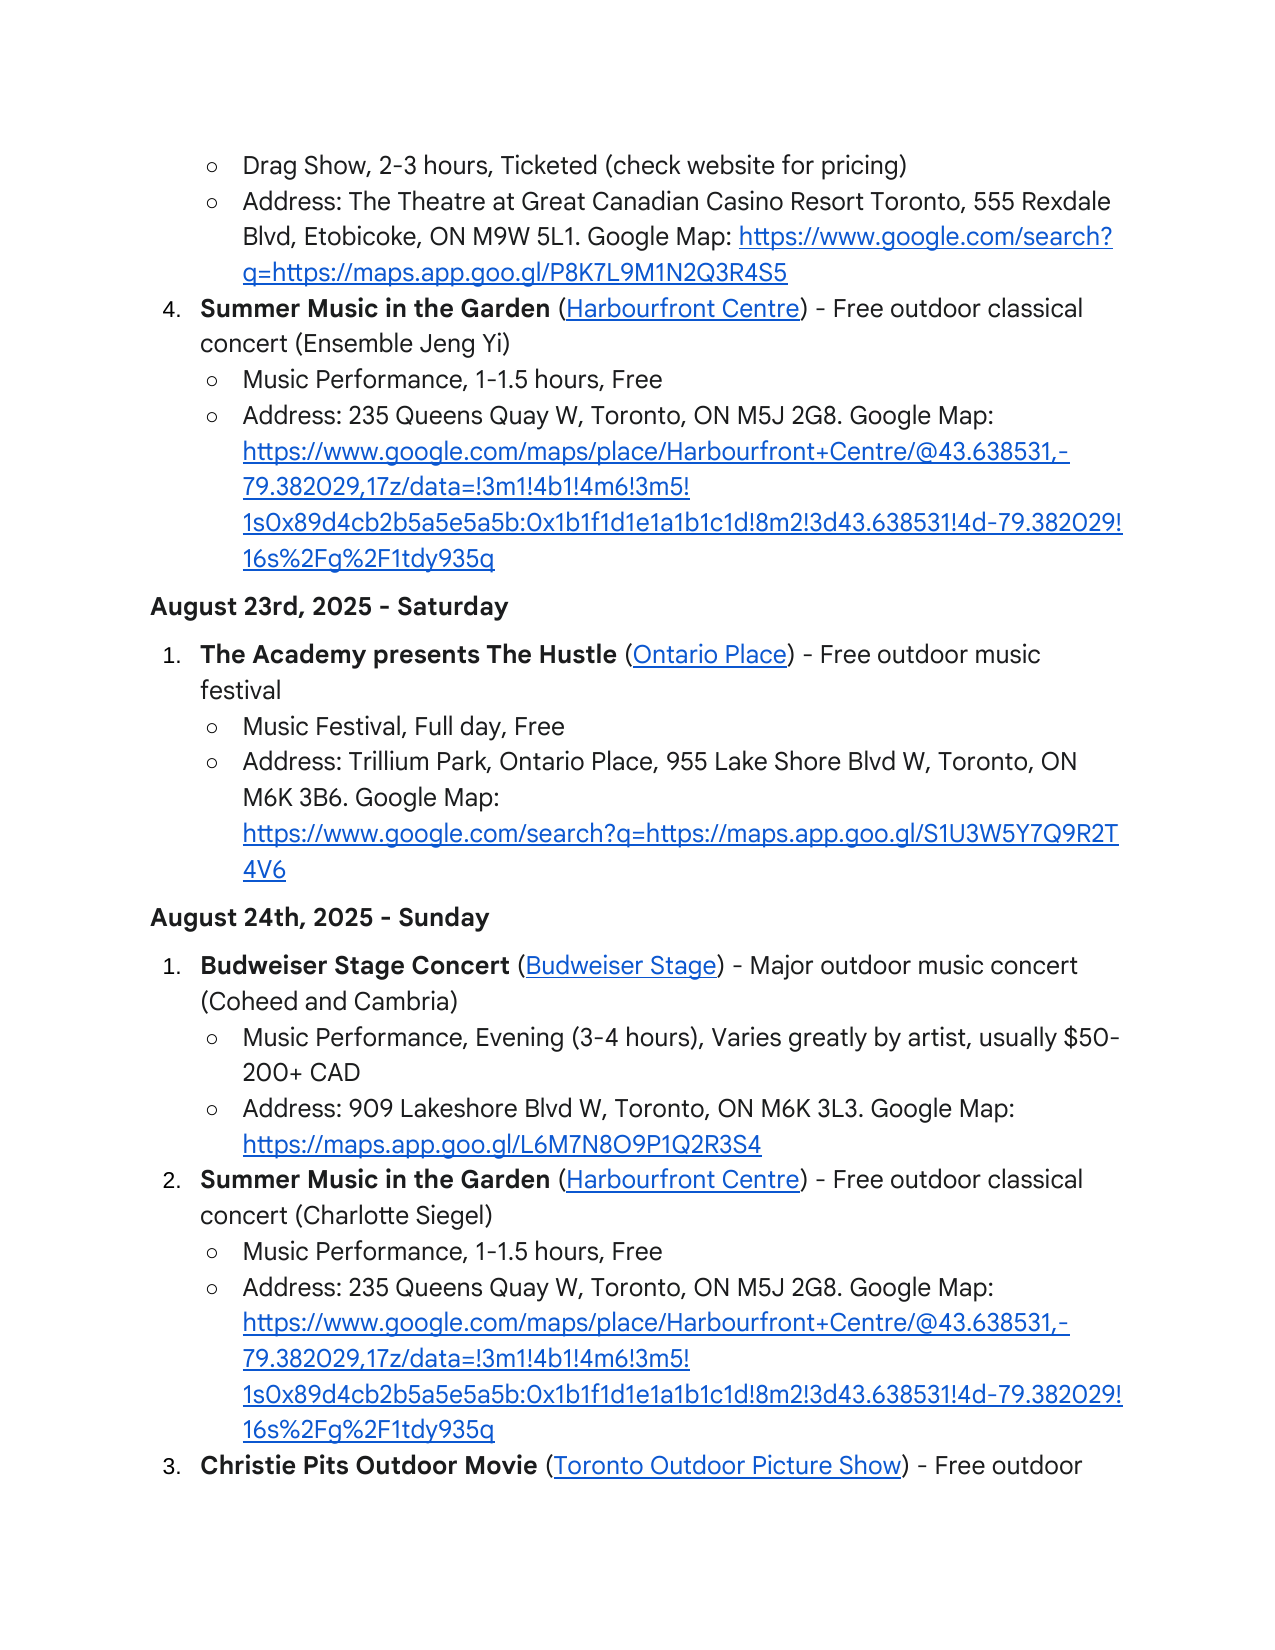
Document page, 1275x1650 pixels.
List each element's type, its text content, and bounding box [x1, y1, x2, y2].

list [162, 1451, 1125, 1482]
list Address: Trillium Park, Ontario Place, 955 Lake Shore Blvd W, Toronto, ON M6K 3B6. Google Map: https://www.google.com/search?q=https://maps.app.goo.gl/S1U3W5Y7Q9R2T4V6 [205, 747, 1125, 885]
list Music Performance, 1-1.5 hours, Free [205, 364, 1125, 396]
list Address: 235 Queens Quay W, Toronto, ON M5J 2G8. Google Map: https://www.google.com/maps/place/Harbourfront+Centre/@43.638531,-79.382029,17z/data=!3m1!4b1!4m6!3m5!1s0x89d4cb2b5a5e5a5b:0x1b1f1d1e1a1b1c1d!8m2!3d43.638531!4d-79.382029!16s%2Fg%2F1tdy935q [205, 1272, 1125, 1446]
list Address: 909 Lakeshore Blvd W, Toronto, ON M6K 3L3. Google Map: https://maps.app.goo.gl/L6M7N8O9P1Q2R3S4 [205, 1093, 1125, 1160]
list Music Festival, Full day, Free [205, 711, 1125, 742]
list Address: The Theatre at Great Canadian Casino Resort Toronto, 555 Rexdale Blvd, Etobicoke, ON M9W 5L1. Google Map: https://www.google.com/search?q=https://maps.app.goo.gl/P8K7L9M1N2Q3R4S5 [205, 186, 1125, 288]
list Summer Music in the Garden (Harbourfront Centre) - Free outdoor classical concert (Charlotte Siegel) [162, 1165, 1125, 1232]
text August 24th, 2025 - Sunday [150, 902, 1125, 933]
list Drag Show, 2-3 hours, Ticketed (check website for pricing) [205, 150, 1125, 181]
list Address: 235 Queens Quay W, Toronto, ON M5J 2G8. Google Map: https://www.google.com/maps/place/Harbourfront+Centre/@43.638531,-79.382029,17z/data=!3m1!4b1!4m6!3m5!1s0x89d4cb2b5a5e5a5b:0x1b1f1d1e1a1b1c1d!8m2!3d43.638531!4d-79.382029!16s%2Fg%2F1tdy935q [205, 400, 1125, 574]
list Music Performance, Evening (3-4 hours), Varies greatly by artist, usually $50-200+ CAD [205, 1022, 1125, 1089]
list The Academy presents The Hustle (Ontario Place) - Free outdoor music festival [162, 639, 1125, 707]
list Budweiser Stage Concert (Budweiser Stage) - Major outdoor music concert (Coheed and Cambria) [162, 950, 1125, 1017]
text August 23rd, 2025 - Saturday [150, 591, 1125, 623]
list Summer Music in the Garden (Harbourfront Centre) - Free outdoor classical concert (Ensemble Jeng Yi) [162, 293, 1125, 360]
list Music Performance, 1-1.5 hours, Free [205, 1236, 1125, 1267]
